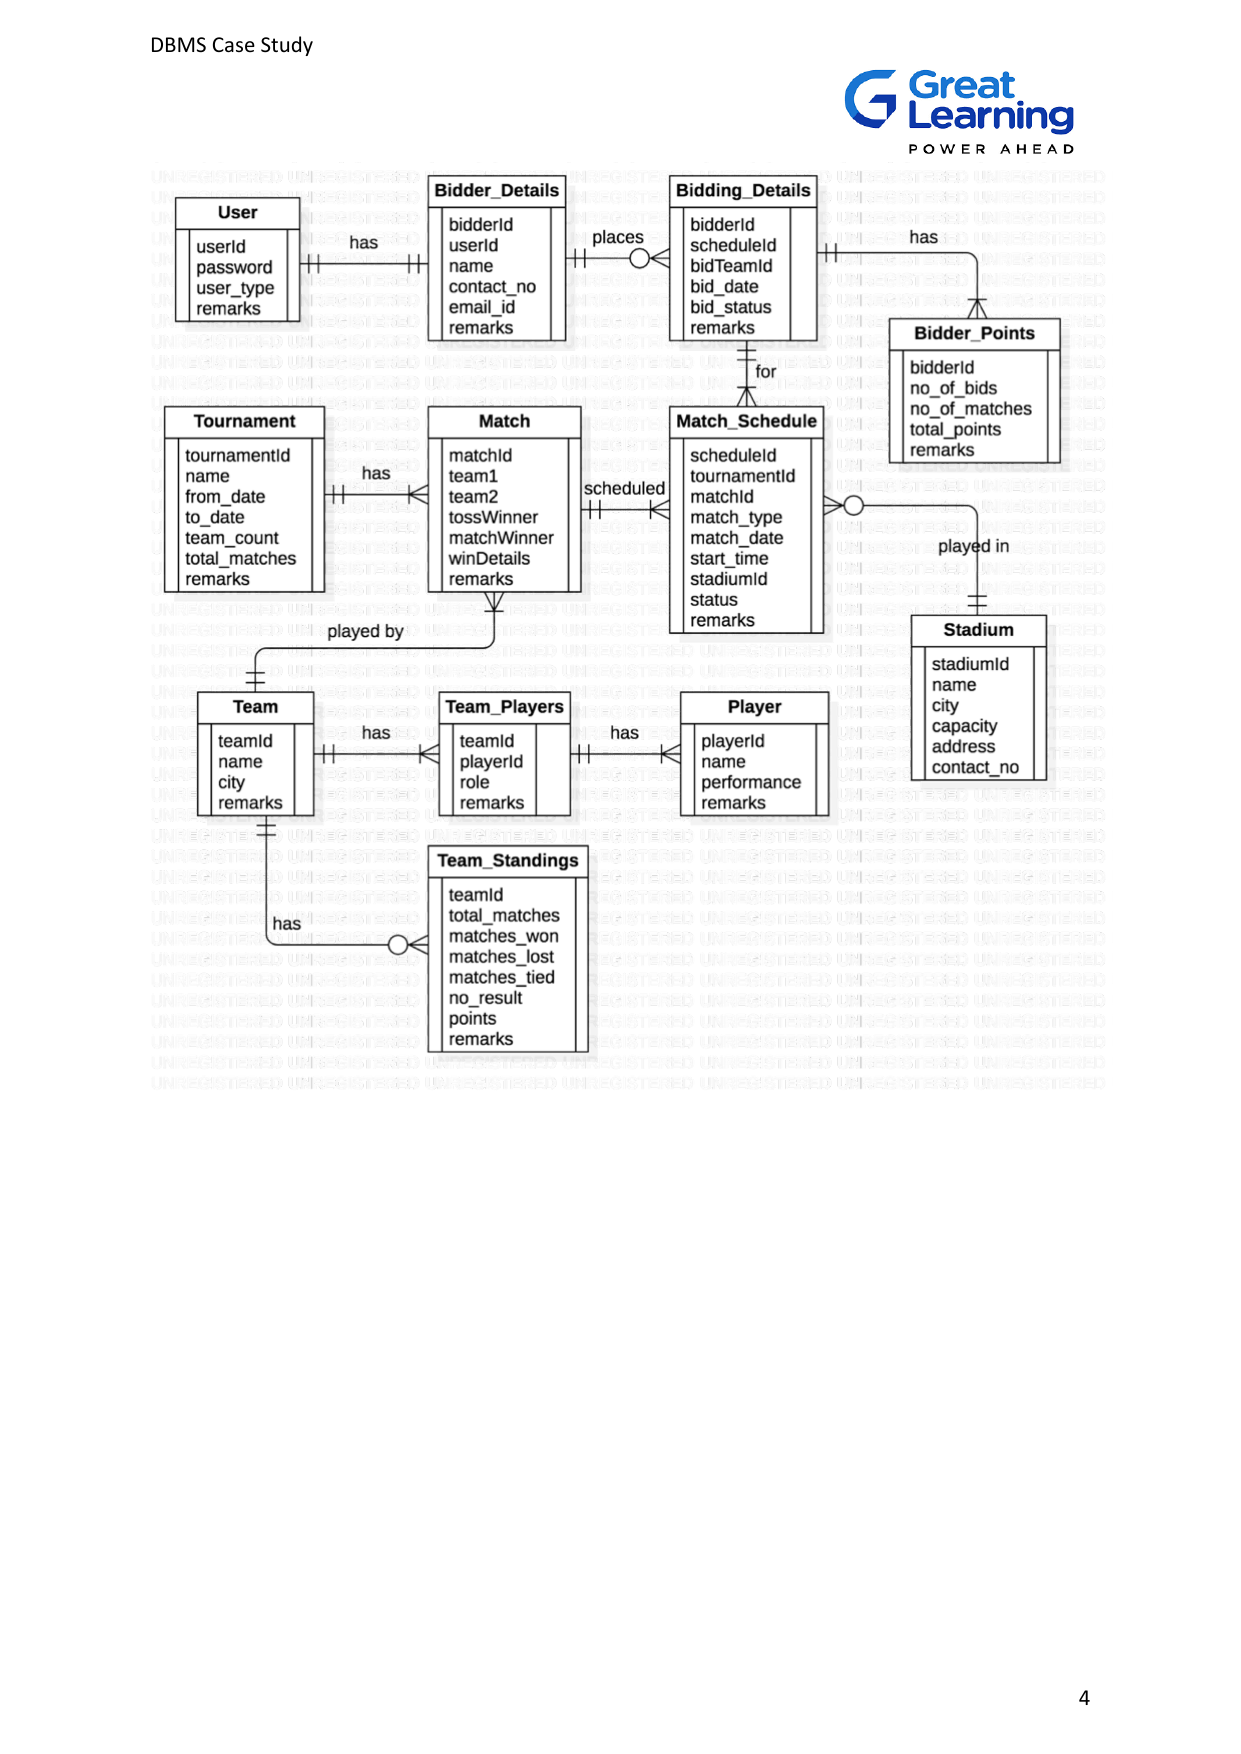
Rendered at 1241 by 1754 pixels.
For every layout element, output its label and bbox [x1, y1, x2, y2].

picture [150, 58, 1113, 1107]
